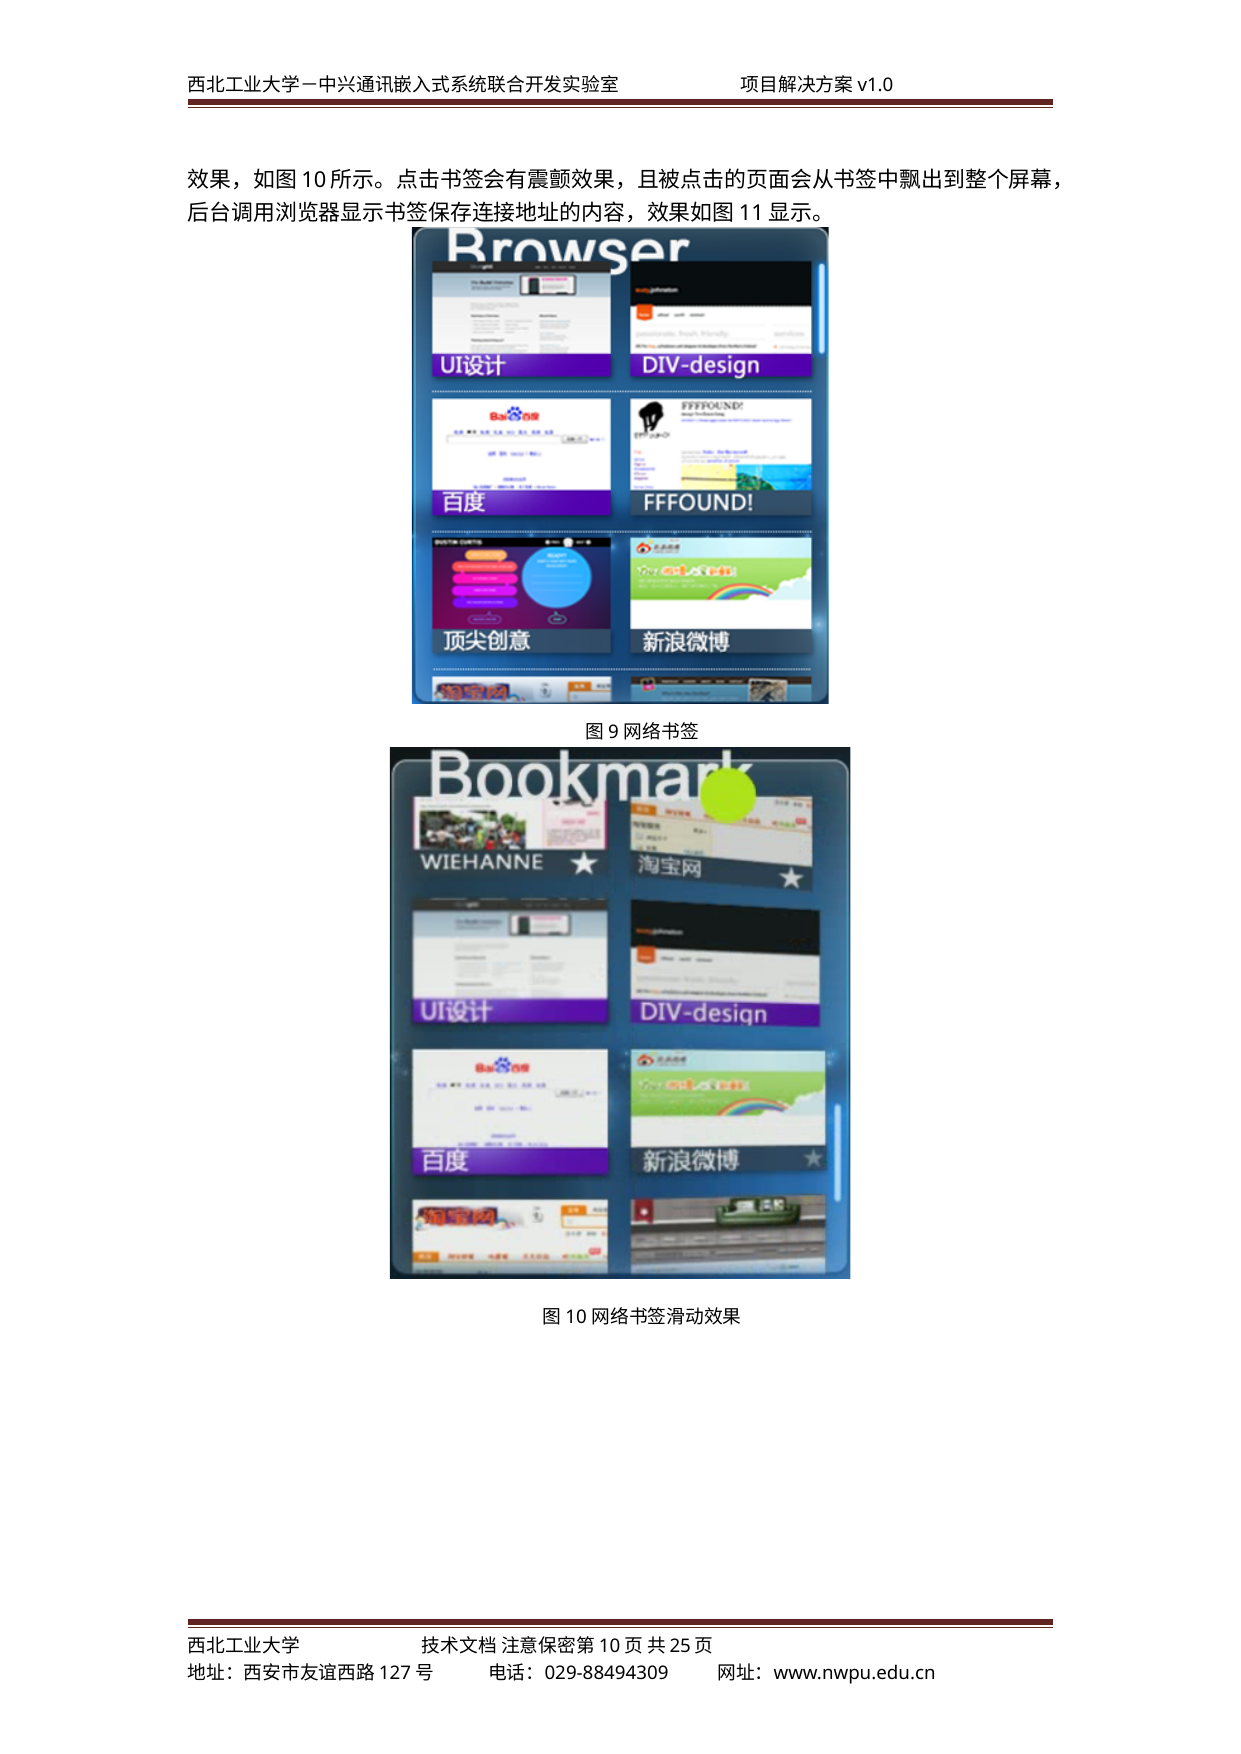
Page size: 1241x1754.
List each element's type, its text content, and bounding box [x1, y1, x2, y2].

text 图10 网络书签滑动效果 [187, 1299, 1053, 1332]
picture [411, 227, 829, 704]
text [187, 162, 1053, 227]
text 图9 网络书签 [187, 714, 1053, 747]
picture [389, 747, 851, 1279]
